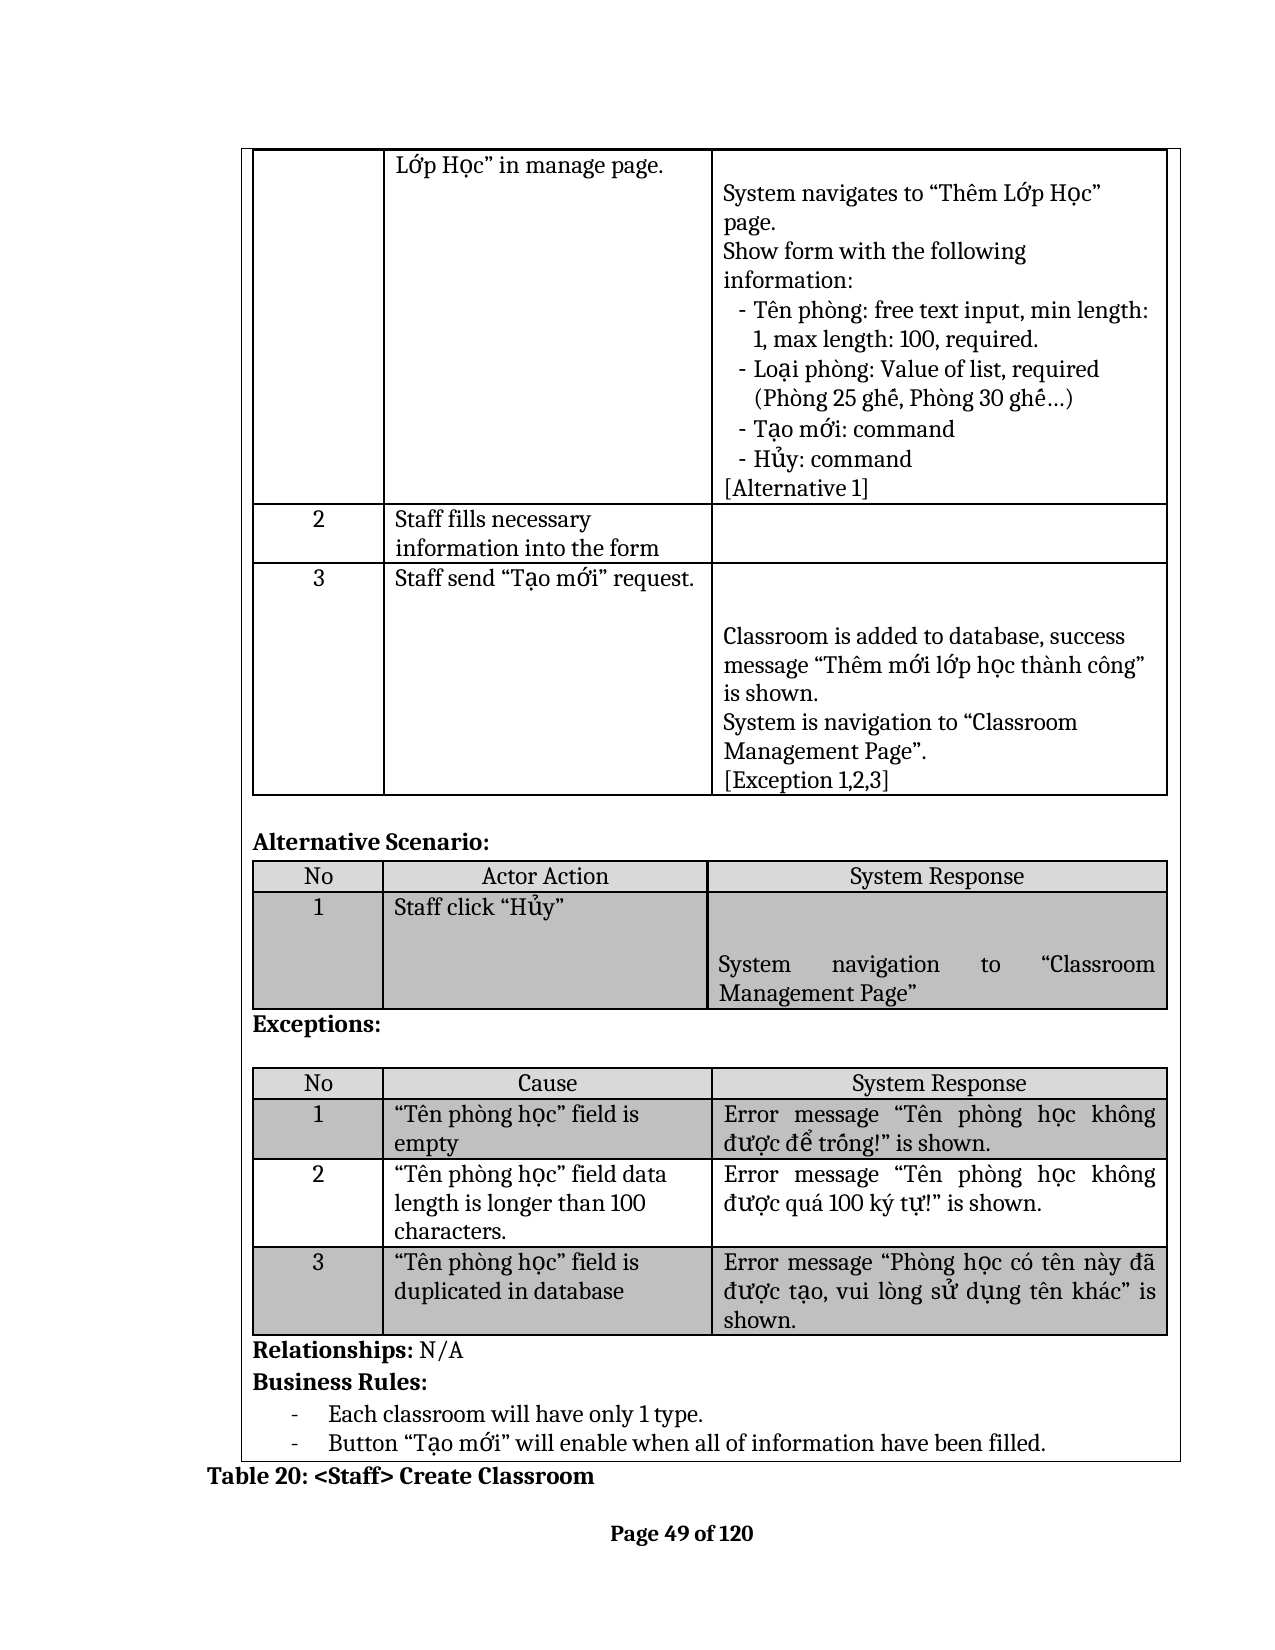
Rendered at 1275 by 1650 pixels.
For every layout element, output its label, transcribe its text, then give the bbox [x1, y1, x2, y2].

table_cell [242, 149, 1180, 1461]
